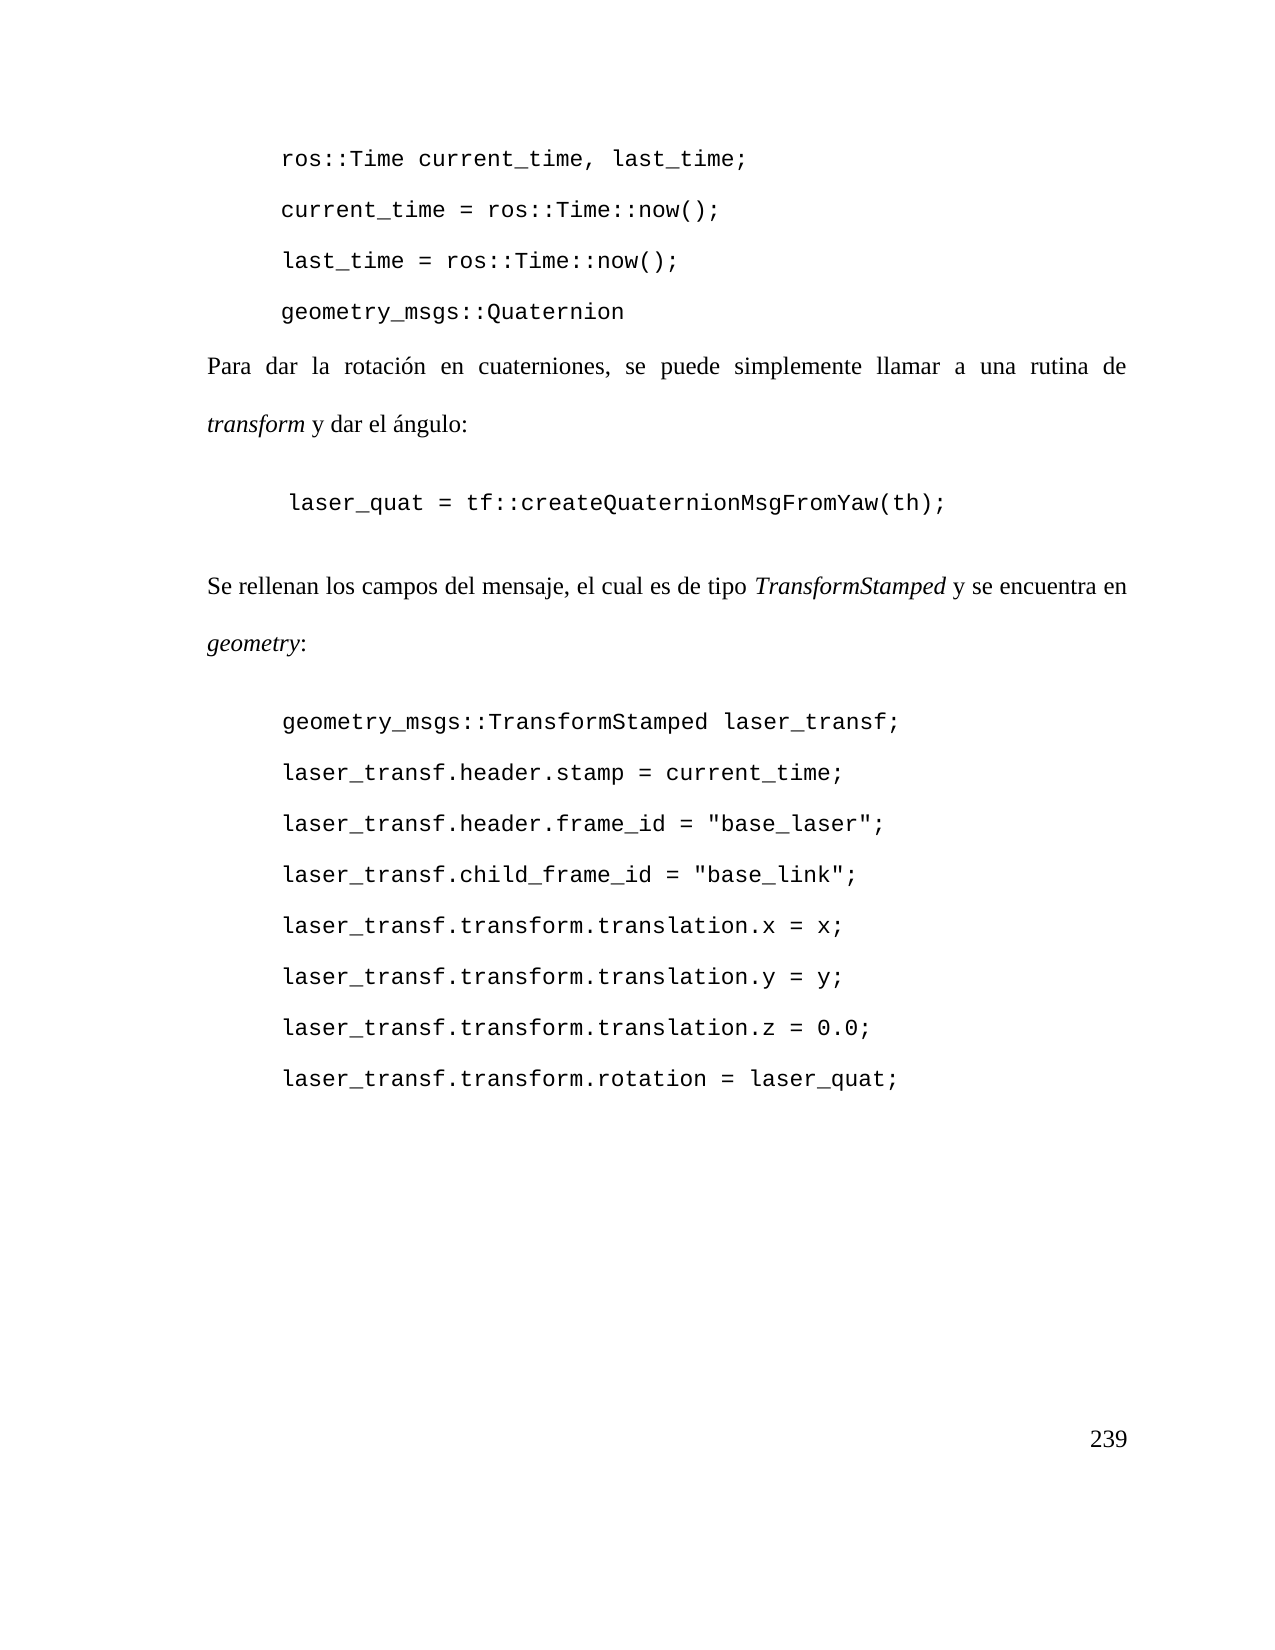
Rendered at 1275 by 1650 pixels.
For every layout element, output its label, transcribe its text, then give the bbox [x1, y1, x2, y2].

text current_time = ros::Time::now(); [207, 199, 1127, 224]
text laser_transf.transform.translation.y = y; [207, 965, 1127, 991]
text Se rellenan los campos del mensaje, el cual es de tipo TransformStamped y se encuentra en geometry: [207, 571, 1127, 657]
text laser_transf.header.frame_id = "base_laser"; [207, 813, 1127, 838]
text laser_transf.child_frame_id = "base_link"; [207, 863, 1127, 889]
text last_time = ros::Time::now(); [207, 249, 1127, 276]
text Para dar la rotación en cuaterniones, se puede simplemente llamar a una rutina de transform y dar el ángulo: [207, 351, 1127, 438]
text ros::Time current_time, last_time; [207, 148, 1127, 174]
text laser_transf.transform.rotation = laser_quat; [207, 1067, 1127, 1093]
text geometry_msgs::TransformStamped laser_transf; [207, 711, 1127, 737]
text geometry_msgs::Quaternion [207, 301, 1127, 326]
text laser_transf.header.stamp = current_time; [207, 762, 1127, 788]
text laser_transf.transform.translation.z = 0.0; [207, 1016, 1127, 1042]
text laser_quat = tf::createQuaternionMsgFromYaw(th); [207, 491, 1127, 517]
text laser_transf.transform.translation.x = x; [207, 914, 1127, 940]
